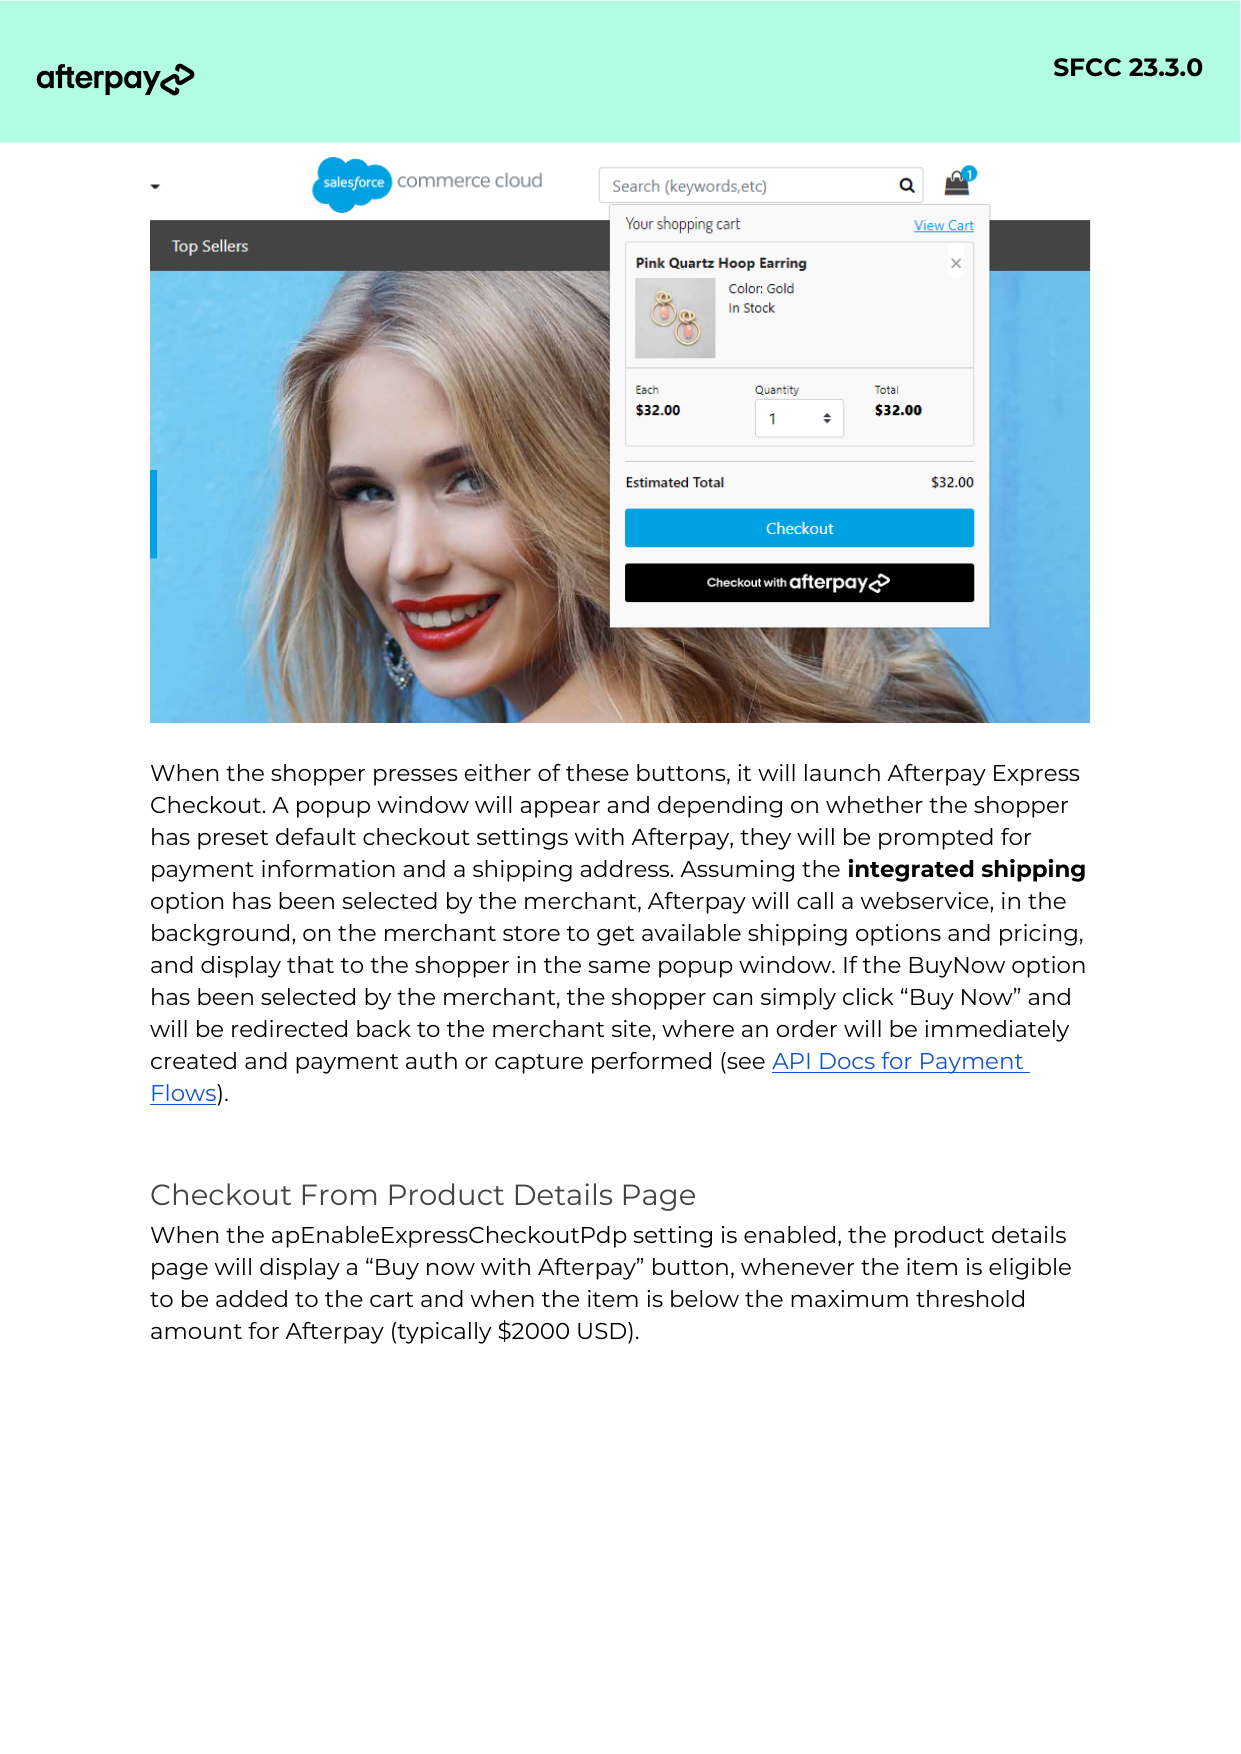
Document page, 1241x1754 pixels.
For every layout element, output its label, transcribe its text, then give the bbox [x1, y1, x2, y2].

text When the apEnableExpressCheckoutPdp setting is enabled, the product details page will display a “Buy now with Afterpay” button, whenever the item is eligible to be added to the cart and when the item is below the maximum threshold amount for Afterpay (typically $2000 USD). [150, 1221, 1090, 1345]
picture [7, 40, 224, 103]
picture [150, 150, 1091, 723]
subtitle Checkout From Product Details Page [150, 1177, 1090, 1213]
text When the shopper presses either of these buttons, it will launch Afterpay Express Checkout. A popup window will appear and depending on whether the shopper has preset default checkout settings with Afterpay, they will be prompted for payment information and a shipping address. Assuming the integrated shipping option has been selected by the merchant, Afterpay will call a webservice, in the background, on the merchant store to get available shipping options and pricing, and display that to the shopper in the same popup window. If the BuyNow option has been selected by the merchant, the shopper can simply click “Buy Now” and will be redirected back to the merchant site, where an order will be immediately created and payment auth or capture performed (see API Docs for Payment Flows). [150, 759, 1090, 1108]
